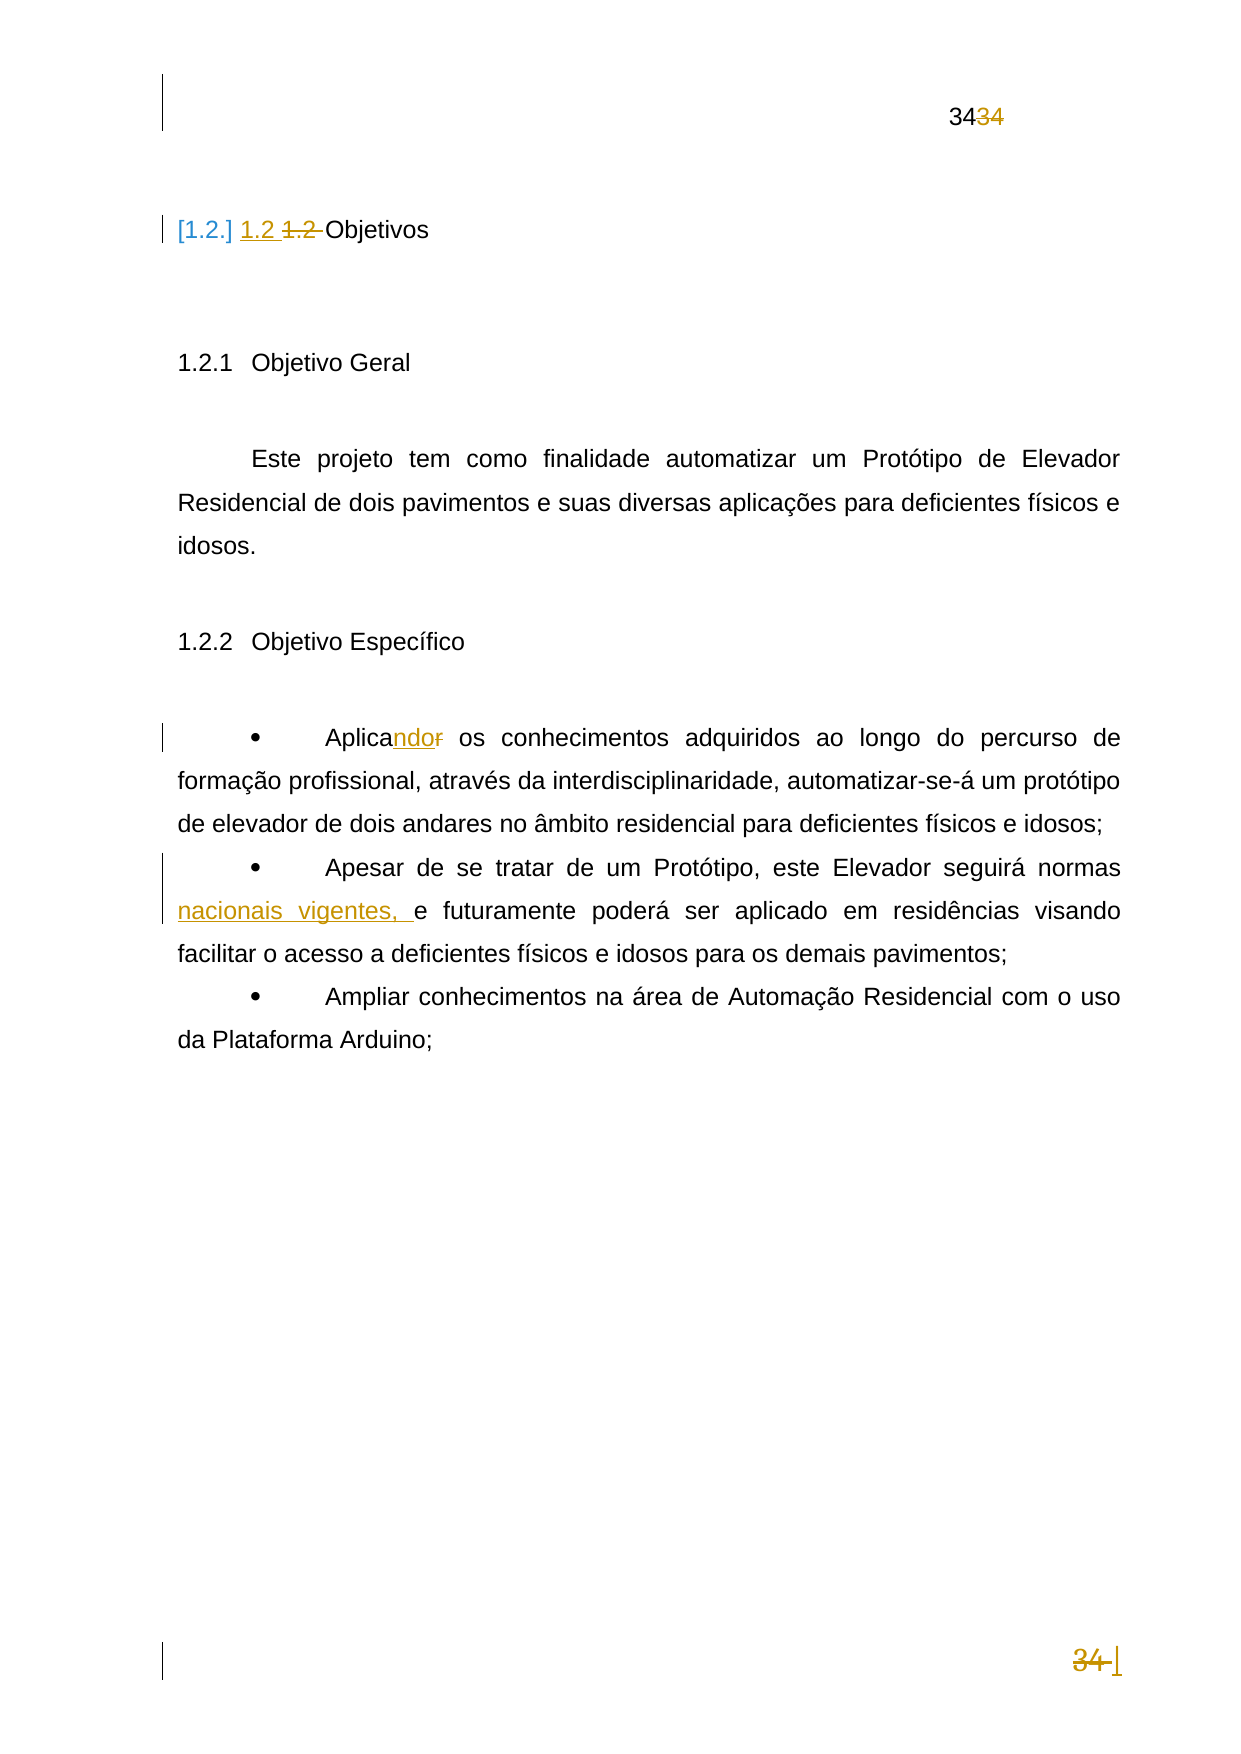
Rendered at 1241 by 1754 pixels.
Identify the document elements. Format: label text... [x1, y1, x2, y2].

subtitle Objetivos [177, 215, 1122, 243]
subtitle 1.2.1 Objetivo Geral [177, 348, 1122, 377]
text Este projeto tem como finalidade automatizar um Protótipo de Elevador Residencial de dois pavimentos e suas diversas aplicações para deficientes físicos e idosos. [177, 444, 1122, 559]
subtitle 1.2.2 Objetivo Específico [177, 627, 1122, 656]
list Apesar de se tratar de um Protótipo, este Elevador seguirá normas e futuramente poderá ser aplicado em residências visando facilitar o acesso a deficientes físicos e idosos para os demais pavimentos; [177, 852, 1122, 968]
list Aplica os conhecimentos adquiridos ao longo do percurso de formação profissional, através da interdisciplinaridade, automatizar-se-á um protótipo de elevador de dois andares no âmbito residencial para deficientes físicos e idosos; [177, 723, 1122, 838]
list Ampliar conhecimentos na área de Automação Residencial com o uso da Plataforma Arduino; [177, 982, 1122, 1054]
